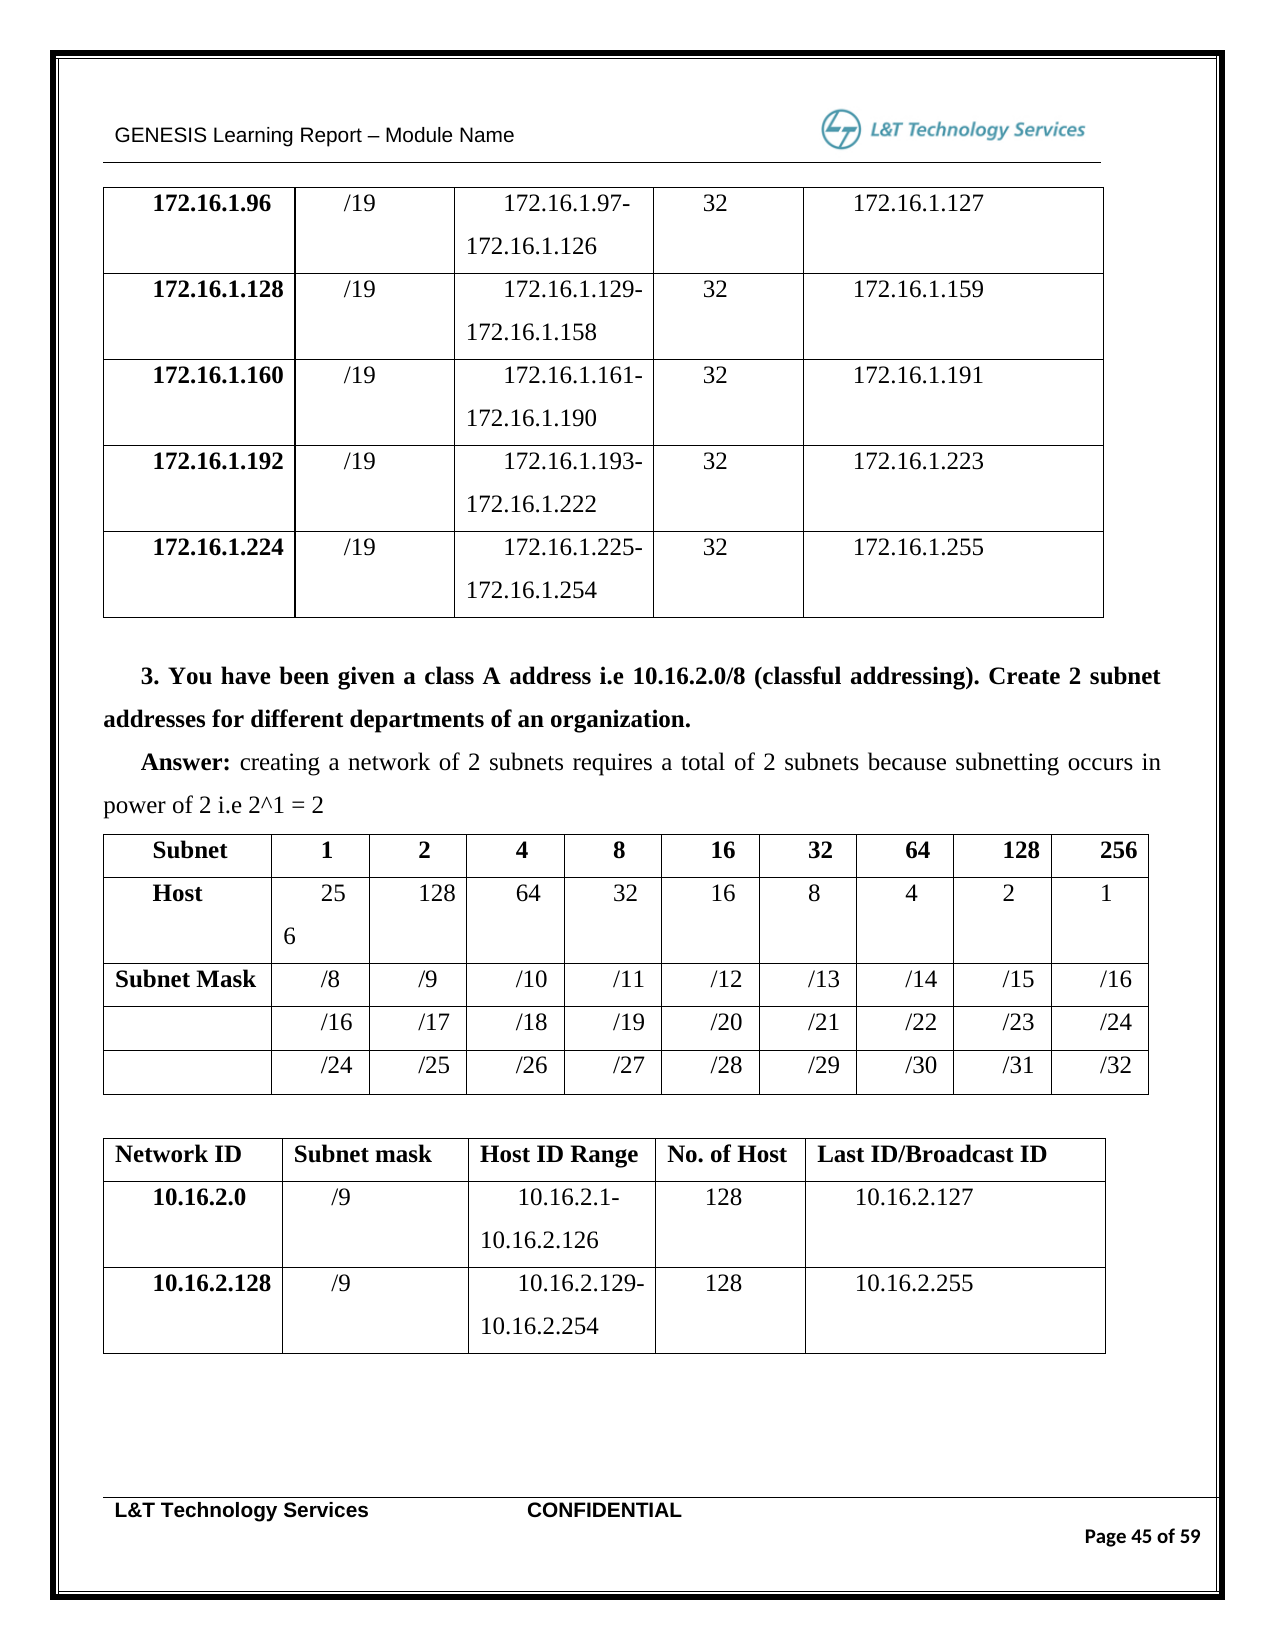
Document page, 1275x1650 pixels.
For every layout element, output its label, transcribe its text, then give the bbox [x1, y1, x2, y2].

table_cell 172.16.1.129-172.16.1.158 [455, 274, 653, 359]
table_cell /14 [857, 964, 953, 1006]
table_header Last ID/Broadcast ID [806, 1139, 1105, 1181]
table_cell 172.16.1.193-172.16.1.222 [455, 446, 653, 531]
table_cell /19 [296, 532, 454, 617]
table_cell 1 [1052, 878, 1148, 963]
table_cell 172.16.1.161-172.16.1.190 [455, 360, 653, 445]
table_cell 172.16.1.160 [104, 360, 294, 445]
table_cell [104, 1007, 271, 1049]
table_cell 128 [370, 878, 466, 963]
table_cell 172.16.1.159 [804, 274, 1103, 359]
table_cell /27 [565, 1051, 661, 1094]
table_cell 4 [857, 878, 953, 963]
table_cell /15 [954, 964, 1051, 1006]
table_cell /24 [272, 1051, 369, 1094]
table_cell /19 [296, 360, 454, 445]
table_header Subnet mask [283, 1139, 468, 1181]
table_cell 32 [654, 274, 803, 359]
table_cell /19 [296, 188, 454, 273]
table_cell 128 [656, 1182, 805, 1267]
table_cell 16 [662, 878, 759, 963]
table_cell 10.16.2.128 [104, 1268, 282, 1353]
table_cell 172.16.1.223 [804, 446, 1103, 531]
table_header 4 [467, 835, 564, 877]
table_cell /18 [467, 1007, 564, 1049]
table_cell /26 [467, 1051, 564, 1094]
table_cell /24 [1052, 1007, 1148, 1049]
table_cell 64 [467, 878, 564, 963]
table_cell /9 [283, 1182, 468, 1267]
table_cell /16 [272, 1007, 369, 1049]
table_cell /9 [370, 964, 466, 1006]
table_cell 10.16.2.1-10.16.2.126 [469, 1182, 655, 1267]
table_cell 172.16.1.192 [104, 446, 294, 531]
table_cell /19 [565, 1007, 661, 1049]
table_cell /17 [370, 1007, 466, 1049]
table_header Network ID [104, 1139, 282, 1181]
table_cell /20 [662, 1007, 759, 1049]
table_cell /21 [760, 1007, 856, 1049]
table_header 64 [857, 835, 953, 877]
table_cell /19 [296, 274, 454, 359]
table_cell /25 [370, 1051, 466, 1094]
table_cell 10.16.2.127 [806, 1182, 1105, 1267]
table_cell Host [104, 878, 271, 963]
table_cell /9 [283, 1268, 468, 1353]
table_cell 32 [654, 360, 803, 445]
table_cell 2 [954, 878, 1051, 963]
table_header No. of Host [656, 1139, 805, 1181]
table_cell 256 [272, 878, 369, 963]
table_cell /29 [760, 1051, 856, 1094]
table_cell 172.16.1.128 [104, 274, 294, 359]
table_cell 172.16.1.127 [804, 188, 1103, 273]
table_header Subnet [104, 835, 271, 877]
table_cell 172.16.1.255 [804, 532, 1103, 617]
table_cell 8 [760, 878, 856, 963]
table_header 8 [565, 835, 661, 877]
table_cell /13 [760, 964, 856, 1006]
table_cell 10.16.2.0 [104, 1182, 282, 1267]
table_header 1 [272, 835, 369, 877]
table_cell /11 [565, 964, 661, 1006]
table_cell /30 [857, 1051, 953, 1094]
table_cell 172.16.1.224 [104, 532, 294, 617]
table_header 16 [662, 835, 759, 877]
table_header 32 [760, 835, 856, 877]
text Answer: creating a network of 2 subnets requires a total of 2 subnets because subnetting occurs in power of 2 i.e 2^1 = 2 [103, 747, 1162, 819]
table_cell /16 [1052, 964, 1148, 1006]
table_cell /31 [954, 1051, 1051, 1094]
text 3. You have been given a class A address i.e 10.16.2.0/8 (classful addressing). Create 2 subnet addresses for different departments of an organization. [103, 661, 1162, 733]
table_cell 10.16.2.129-10.16.2.254 [469, 1268, 655, 1353]
table_cell 32 [654, 188, 803, 273]
table_cell 128 [656, 1268, 805, 1353]
table_cell /23 [954, 1007, 1051, 1049]
table_header 128 [954, 835, 1051, 877]
table_cell /8 [272, 964, 369, 1006]
table_cell /32 [1052, 1051, 1148, 1094]
table_header Host ID Range [469, 1139, 655, 1181]
table_cell /19 [296, 446, 454, 531]
table_cell 172.16.1.96 [104, 188, 294, 273]
table_cell Subnet Mask [104, 964, 271, 1006]
table_cell 10.16.2.255 [806, 1268, 1105, 1353]
table_cell /12 [662, 964, 759, 1006]
table_cell [104, 1051, 271, 1094]
table_cell 172.16.1.191 [804, 360, 1103, 445]
table_cell /28 [662, 1051, 759, 1094]
table_cell 32 [565, 878, 661, 963]
table_header 2 [370, 835, 466, 877]
table_header 256 [1052, 835, 1148, 877]
table_cell 172.16.1.225-172.16.1.254 [455, 532, 653, 617]
table_cell /10 [467, 964, 564, 1006]
table_cell 32 [654, 446, 803, 531]
table_cell 172.16.1.97-172.16.1.126 [455, 188, 653, 273]
table_cell 32 [654, 532, 803, 617]
table_cell /22 [857, 1007, 953, 1049]
